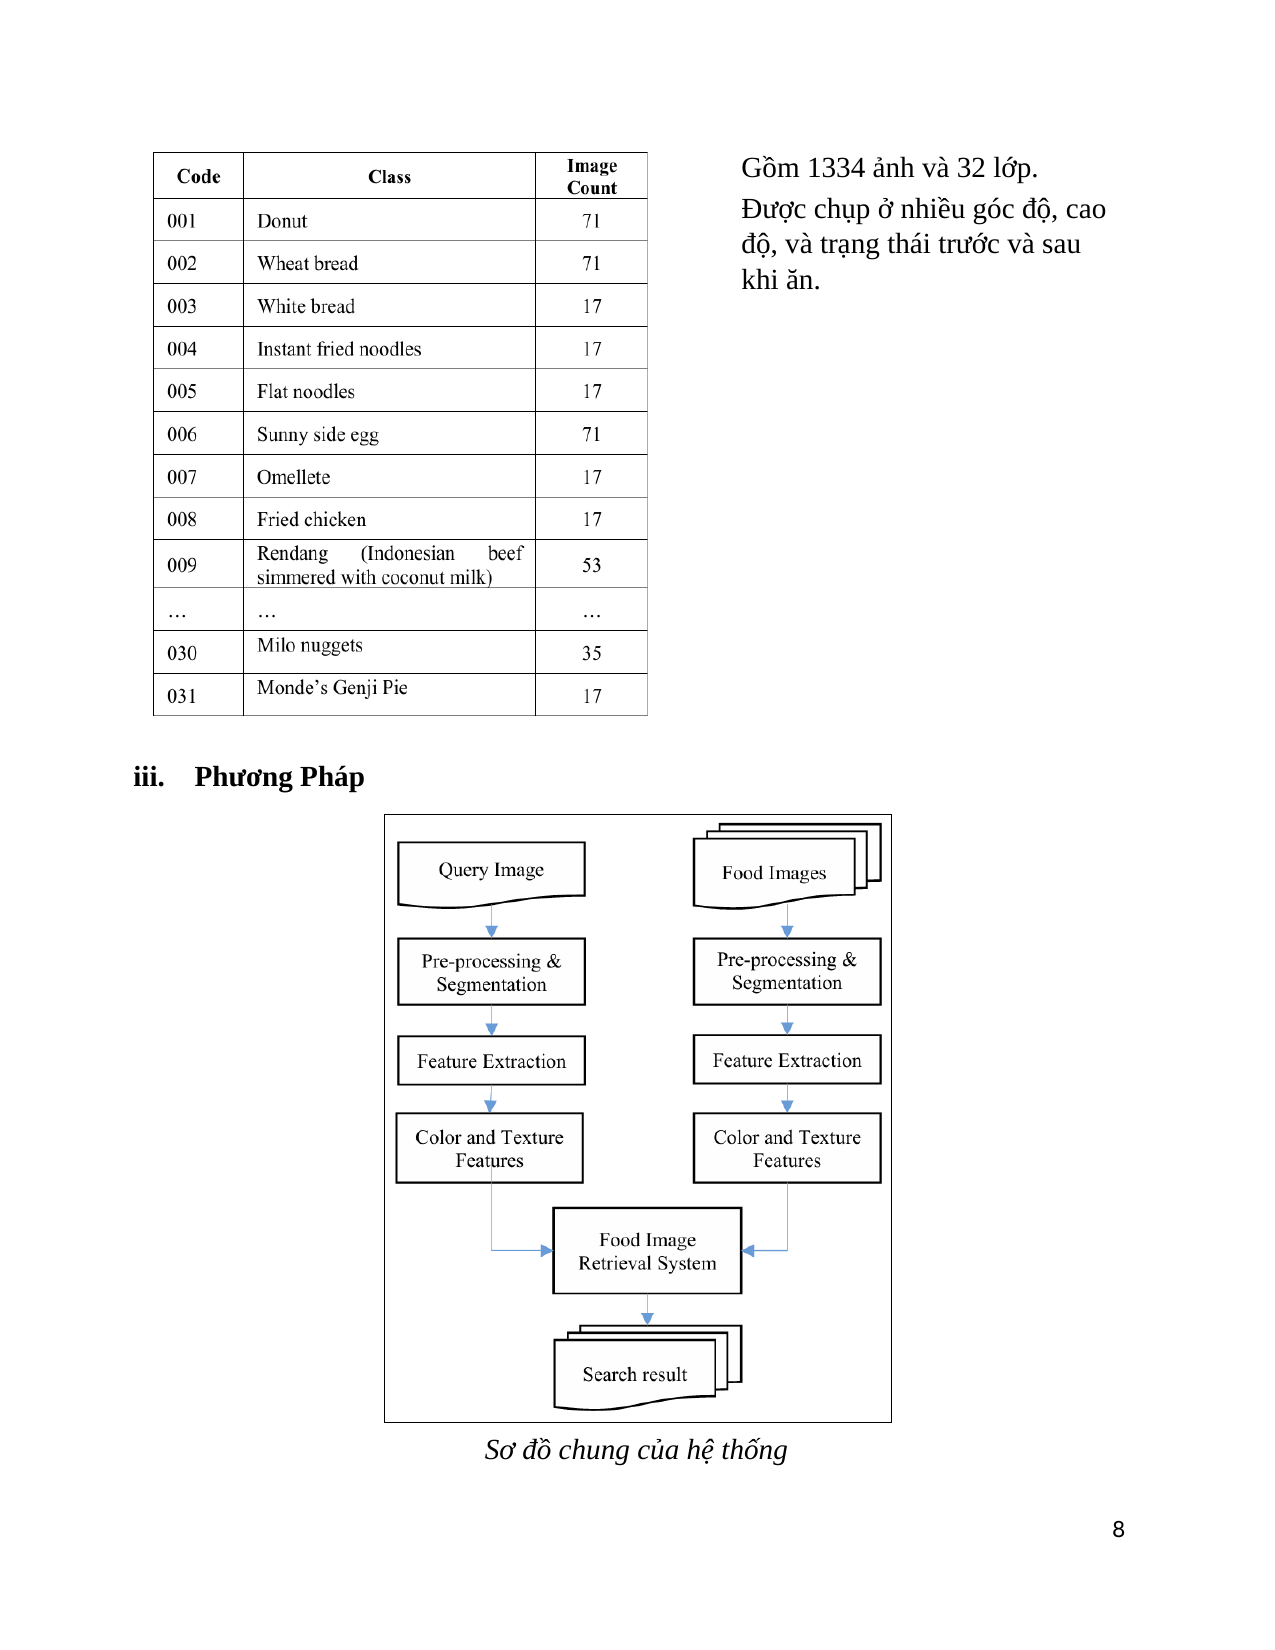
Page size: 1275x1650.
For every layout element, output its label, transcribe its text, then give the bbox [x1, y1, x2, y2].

picture [385, 815, 891, 1422]
subtitle Phương Pháp [165, 759, 1125, 793]
text Gồm 1334 ảnh và 32 lớp. [648, 150, 1125, 183]
picture [150, 150, 648, 716]
text Được chụp ở nhiều góc độ, cao độ, và trạng thái trước và sau khi ăn. [648, 191, 1125, 295]
